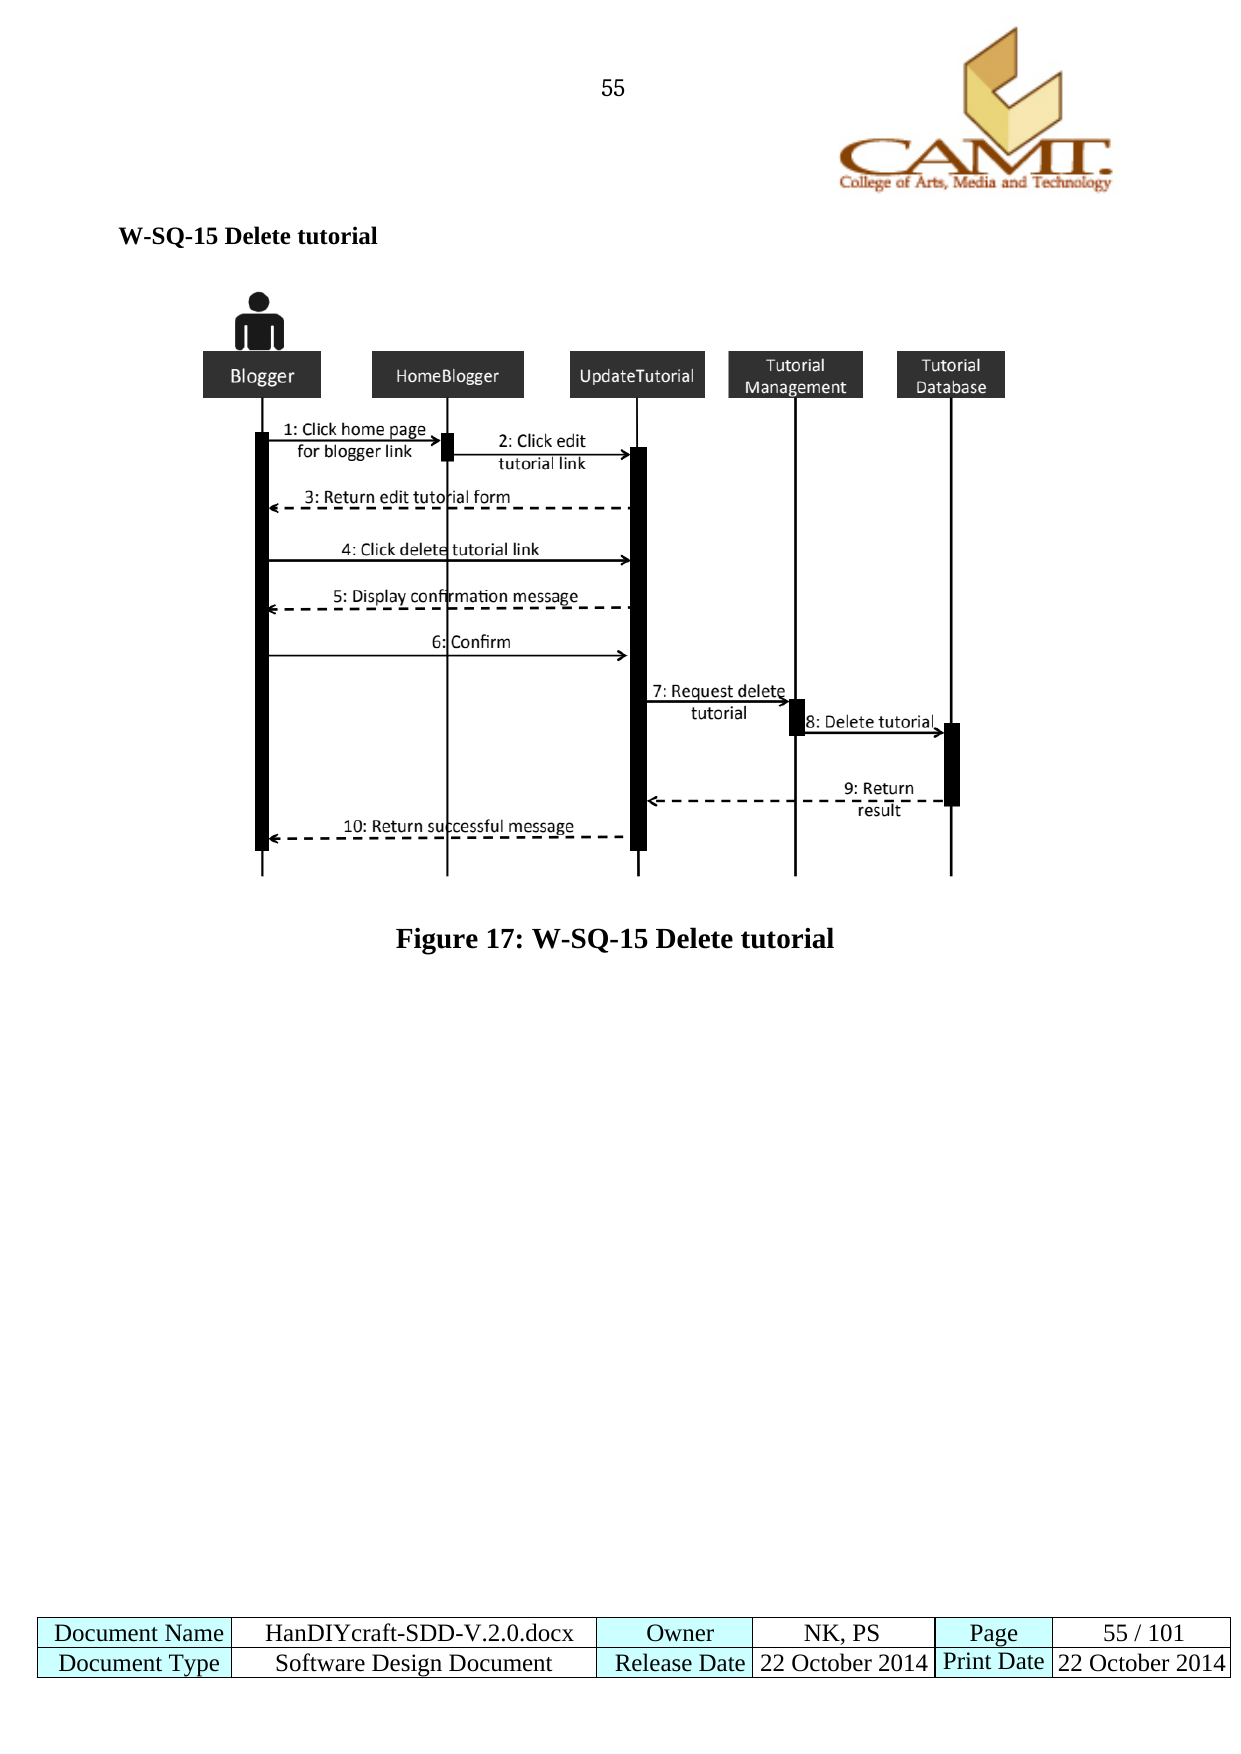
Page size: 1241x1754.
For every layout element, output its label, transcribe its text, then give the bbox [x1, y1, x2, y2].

picture [755, 18, 1221, 207]
text W-SQ-15 Delete tutorial [118, 221, 1108, 249]
